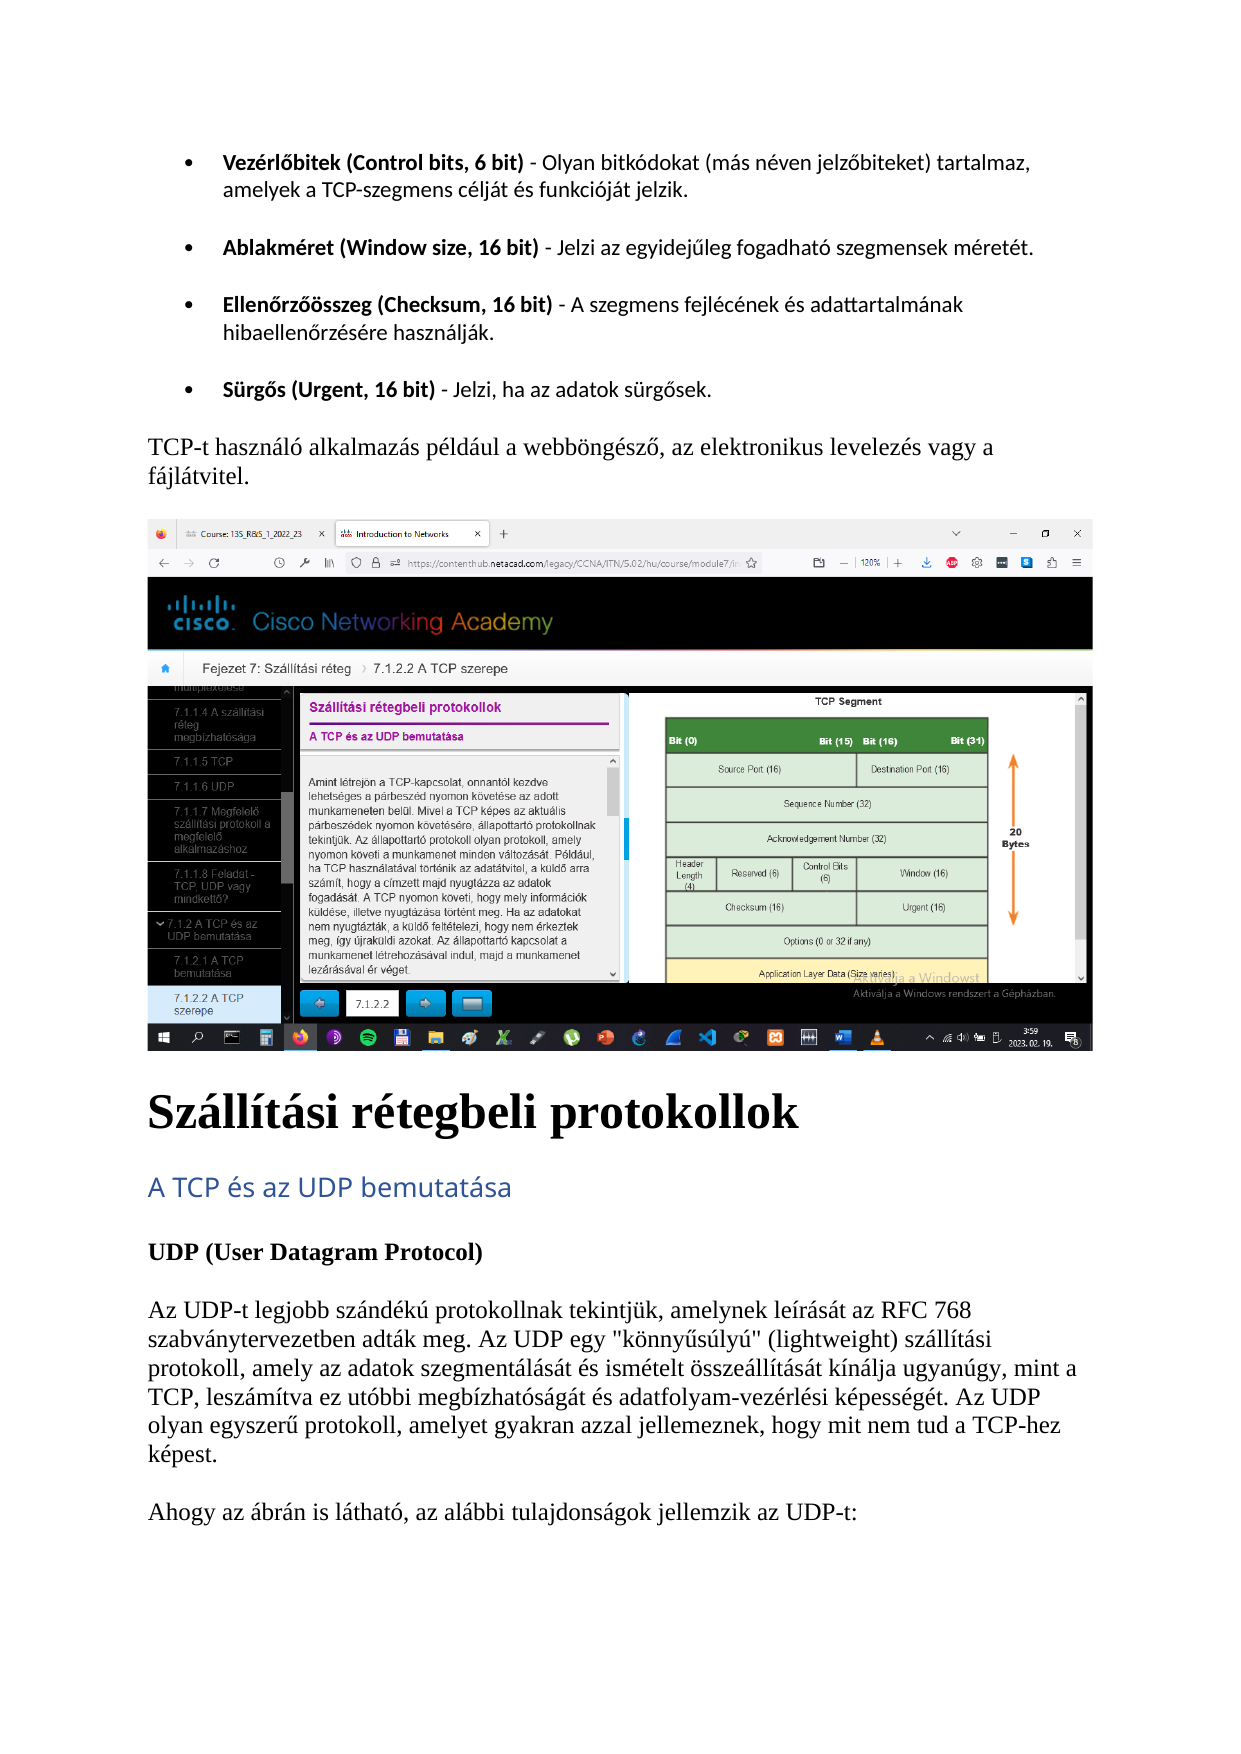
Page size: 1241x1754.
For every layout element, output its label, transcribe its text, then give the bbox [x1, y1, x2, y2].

list Ablakméret (Window size, 16 bit) - Jelzi az egyidejűleg fogadható szegmensek méretét. [185, 233, 1093, 261]
picture [147, 519, 1093, 1051]
list Ellenőrzőösszeg (Checksum, 16 bit) - A szegmens fejlécének és adattartalmának hibaellenőrzésére használják. [185, 290, 1093, 346]
subtitle A TCP és az UDP bemutatása [148, 1168, 1093, 1205]
subtitle Szállítási rétegbeli protokollok [148, 1082, 1093, 1139]
text UDP (User Datagram Protocol) [148, 1237, 1093, 1266]
text Ahogy az ábrán is látható, az alábbi tulajdonságok jellemzik az UDP-t: [148, 1497, 1093, 1526]
list Vezérlőbitek (Control bits, 6 bit) - Olyan bitkódokat (más néven jelzőbiteket) tartalmaz, amelyek a TCP-szegmens célját és funkcióját jelzik. [185, 148, 1093, 204]
text Az UDP-t legjobb szándékú protokollnak tekintjük, amelynek leírását az RFC 768 szabványtervezetben adták meg. Az UDP egy "könnyűsúlyú" (lightweight) szállítási protokoll, amely az adatok szegmentálását és ismételt összeállítását kínálja ugyanúgy, mint a TCP, leszámítva ez utóbbi megbízhatóságát és adatfolyam-vezérlési képességét. Az UDP olyan egyszerű protokoll, amelyet gyakran azzal jellemeznek, hogy mit nem tud a TCP-hez képest. [148, 1295, 1093, 1468]
list Sürgős (Urgent, 16 bit) - Jelzi, ha az adatok sürgősek. [185, 375, 1093, 403]
text TCP-t használó alkalmazás például a webböngésző, az elektronikus levelezés vagy a fájlátvitel. [148, 432, 1093, 490]
